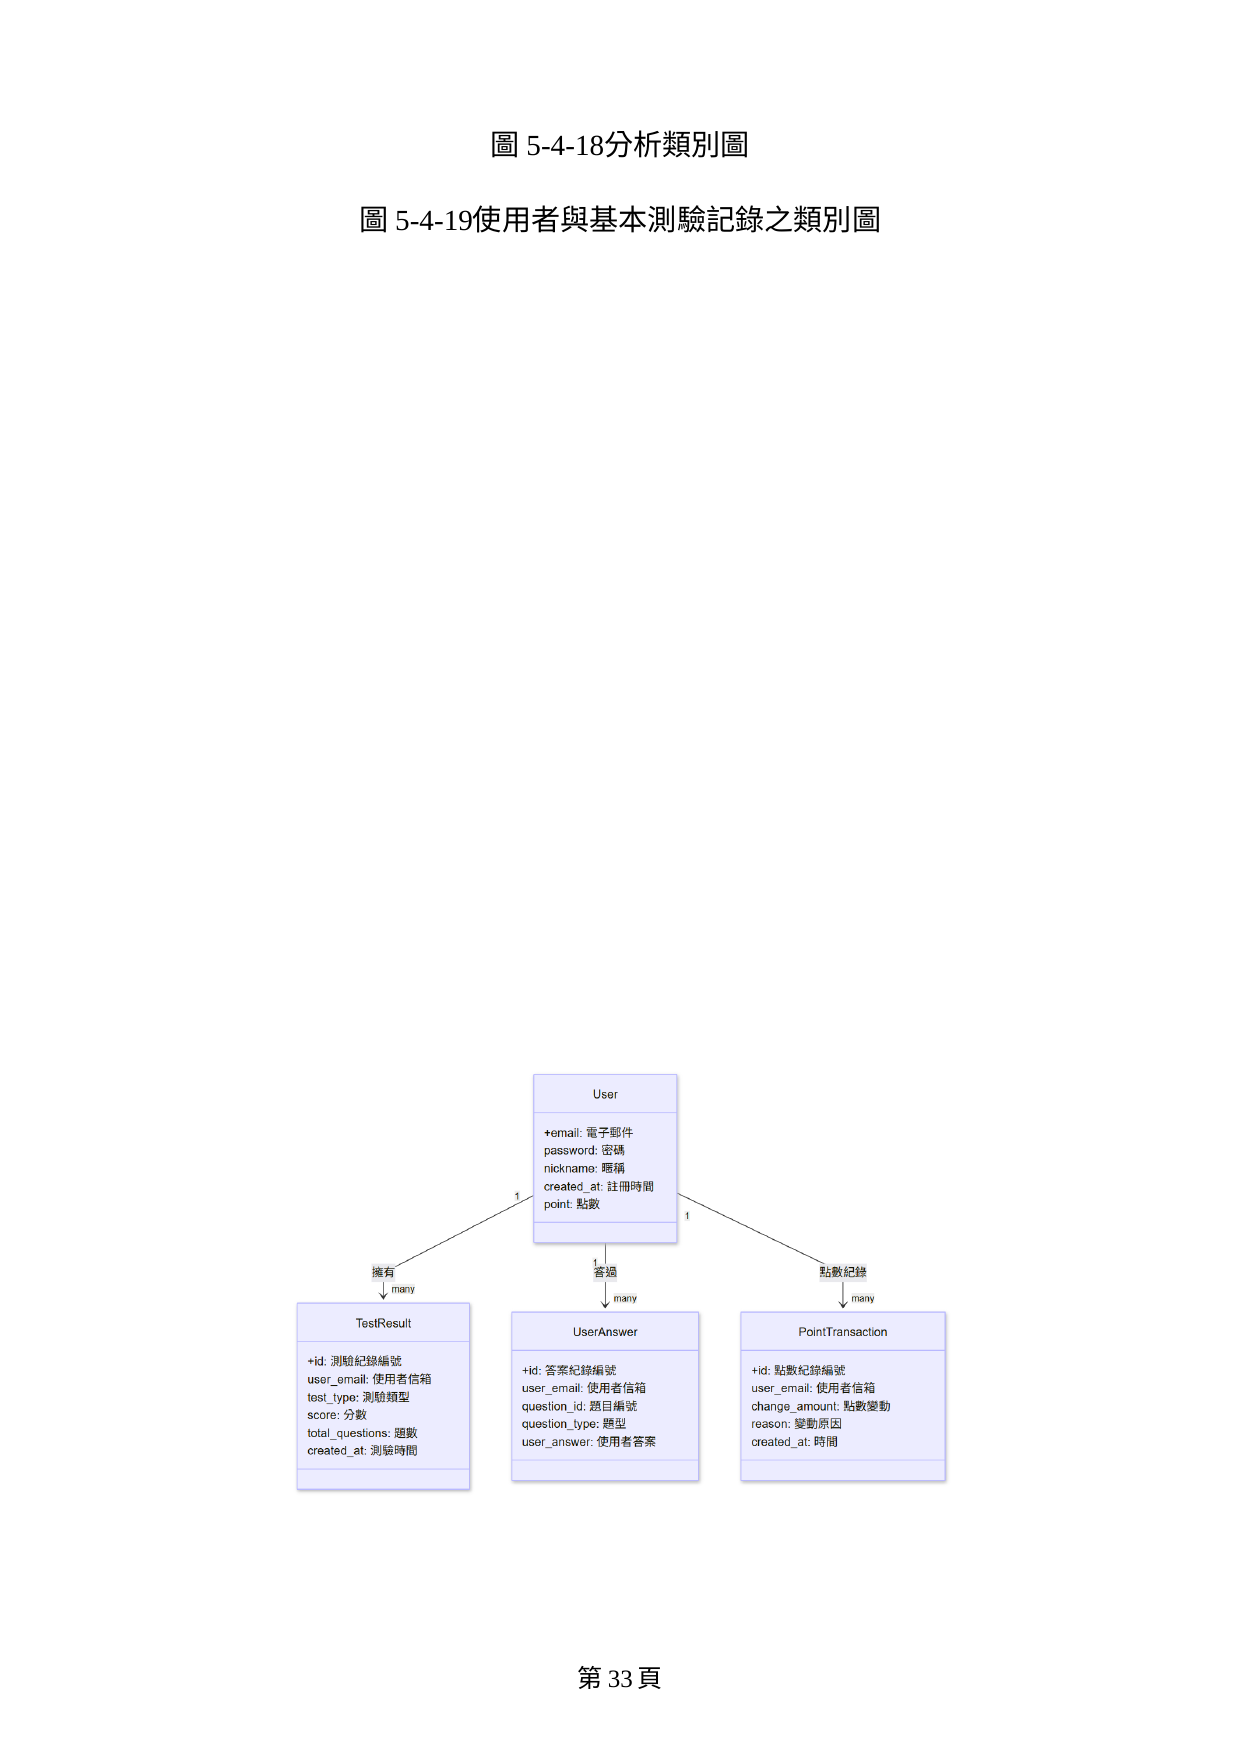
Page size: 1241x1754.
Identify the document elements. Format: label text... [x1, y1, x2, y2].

picture [277, 1056, 963, 1514]
